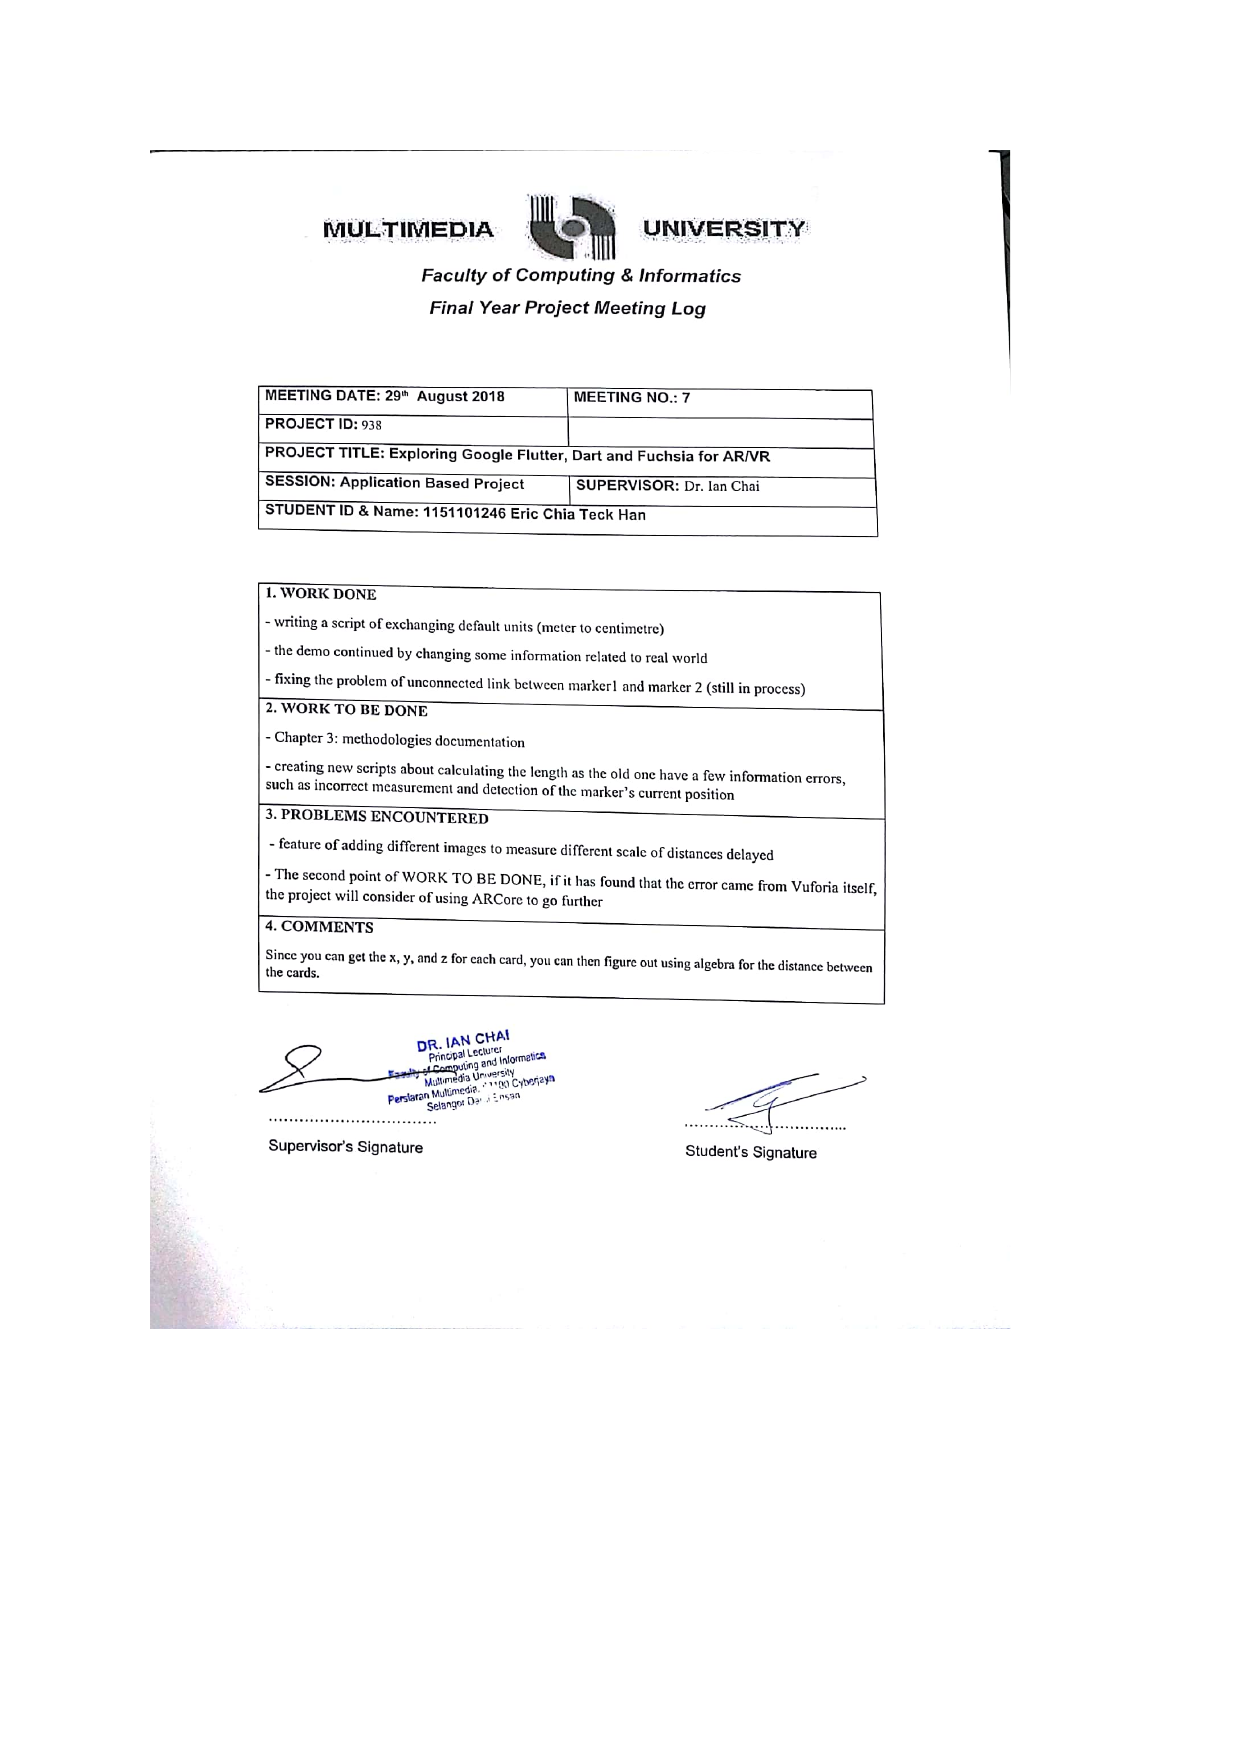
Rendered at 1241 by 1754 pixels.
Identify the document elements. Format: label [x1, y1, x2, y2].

picture [150, 150, 1011, 1329]
